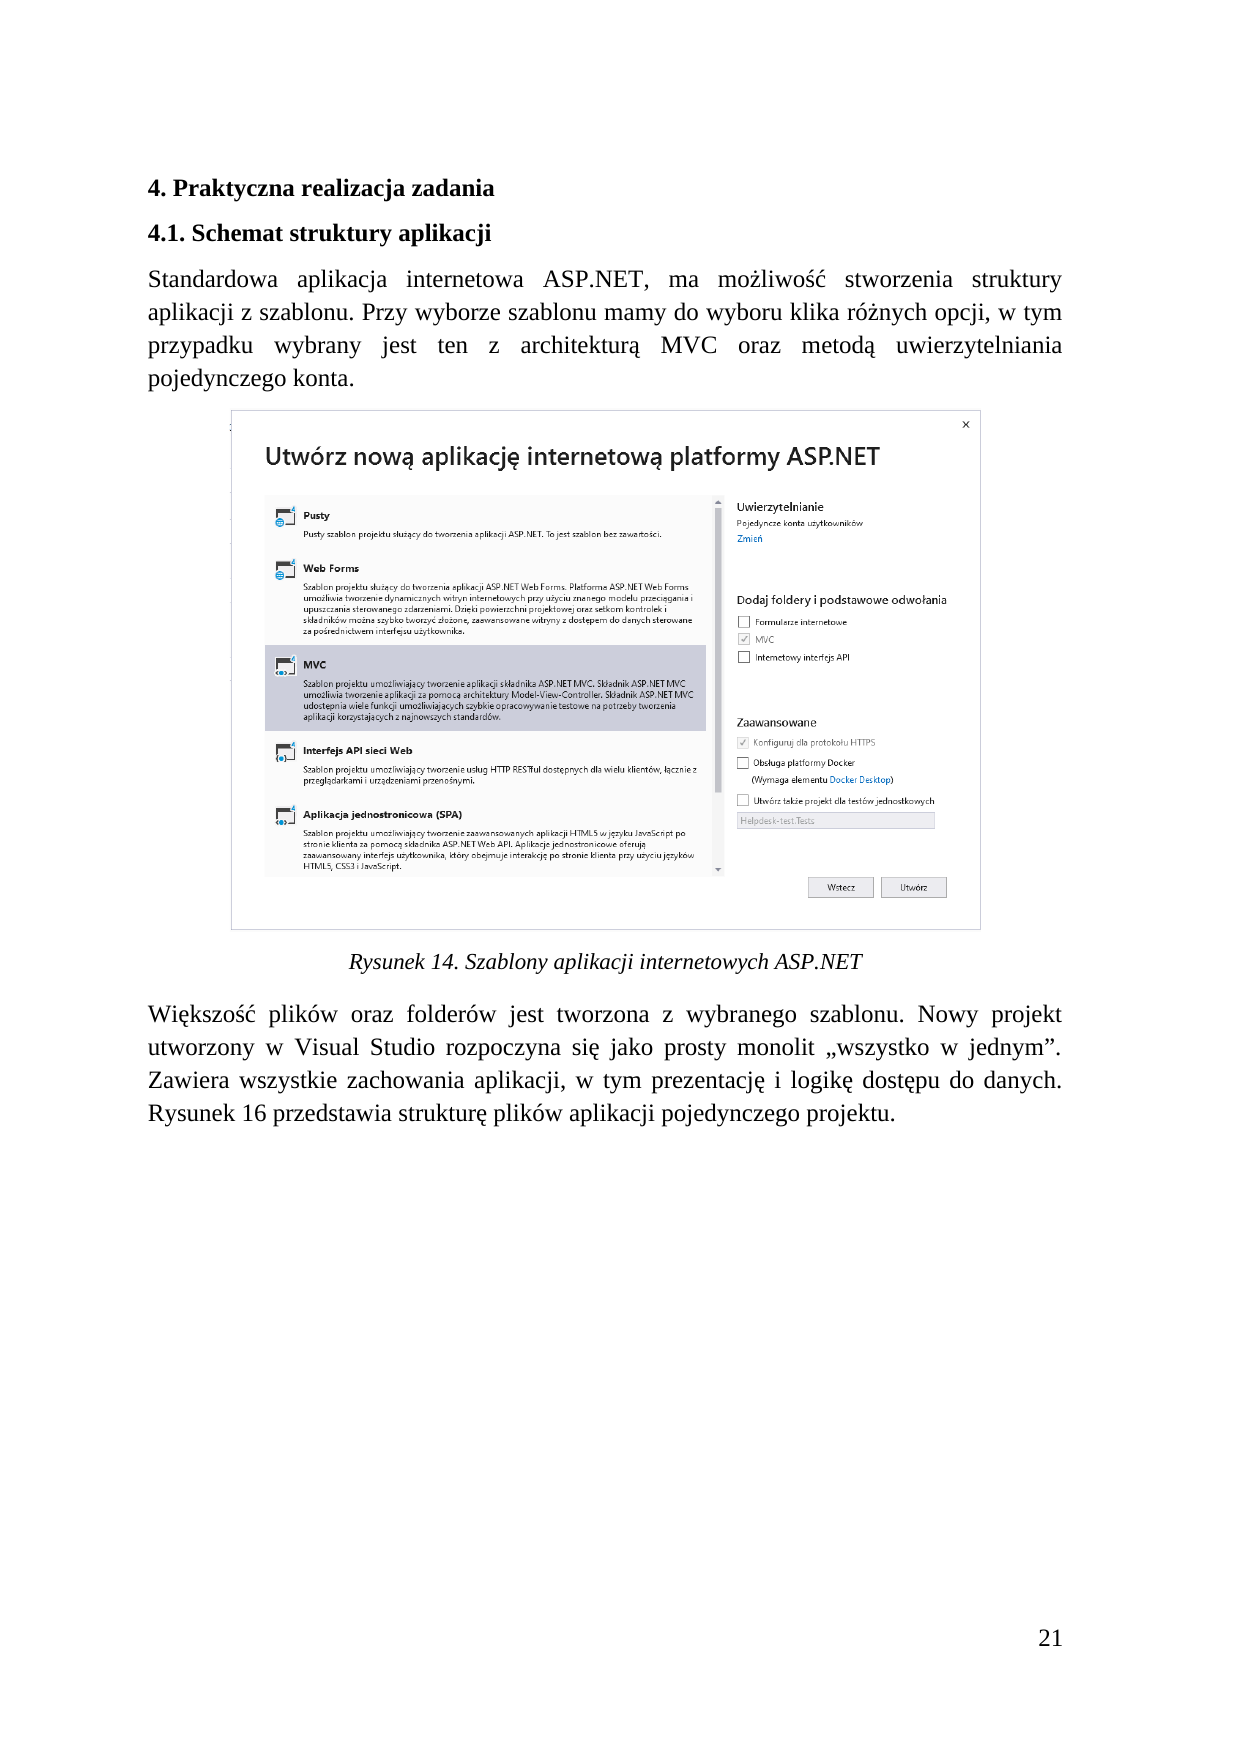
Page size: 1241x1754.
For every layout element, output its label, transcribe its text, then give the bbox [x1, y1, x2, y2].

text Rysunek 14. Szablony aplikacji internetowych ASP.NET [148, 948, 1063, 974]
subtitle 4. Praktyczna realizacja zadania [148, 173, 1063, 201]
picture [229, 408, 981, 932]
text Większość plików oraz folderów jest tworzona z wybranego szablonu. Nowy projekt utworzony w Visual Studio rozpoczyna się jako prosty monolit „wszystko w jednym”. Zawiera wszystkie zachowania aplikacji, w tym prezentację i logikę dostępu do danych. Rysunek 16 przedstawia strukturę plików aplikacji pojedynczego projektu. [148, 999, 1063, 1127]
subtitle 4.1. Schemat struktury aplikacji [148, 218, 1063, 247]
text Standardowa aplikacja internetowa ASP.NET, ma możliwość stworzenia struktury aplikacji z szablonu. Przy wyborze szablonu mamy do wyboru klika różnych opcji, w tym przypadku wybrany jest ten z architekturą MVC oraz metodą uwierzytelniania pojedynczego konta. [148, 264, 1063, 392]
